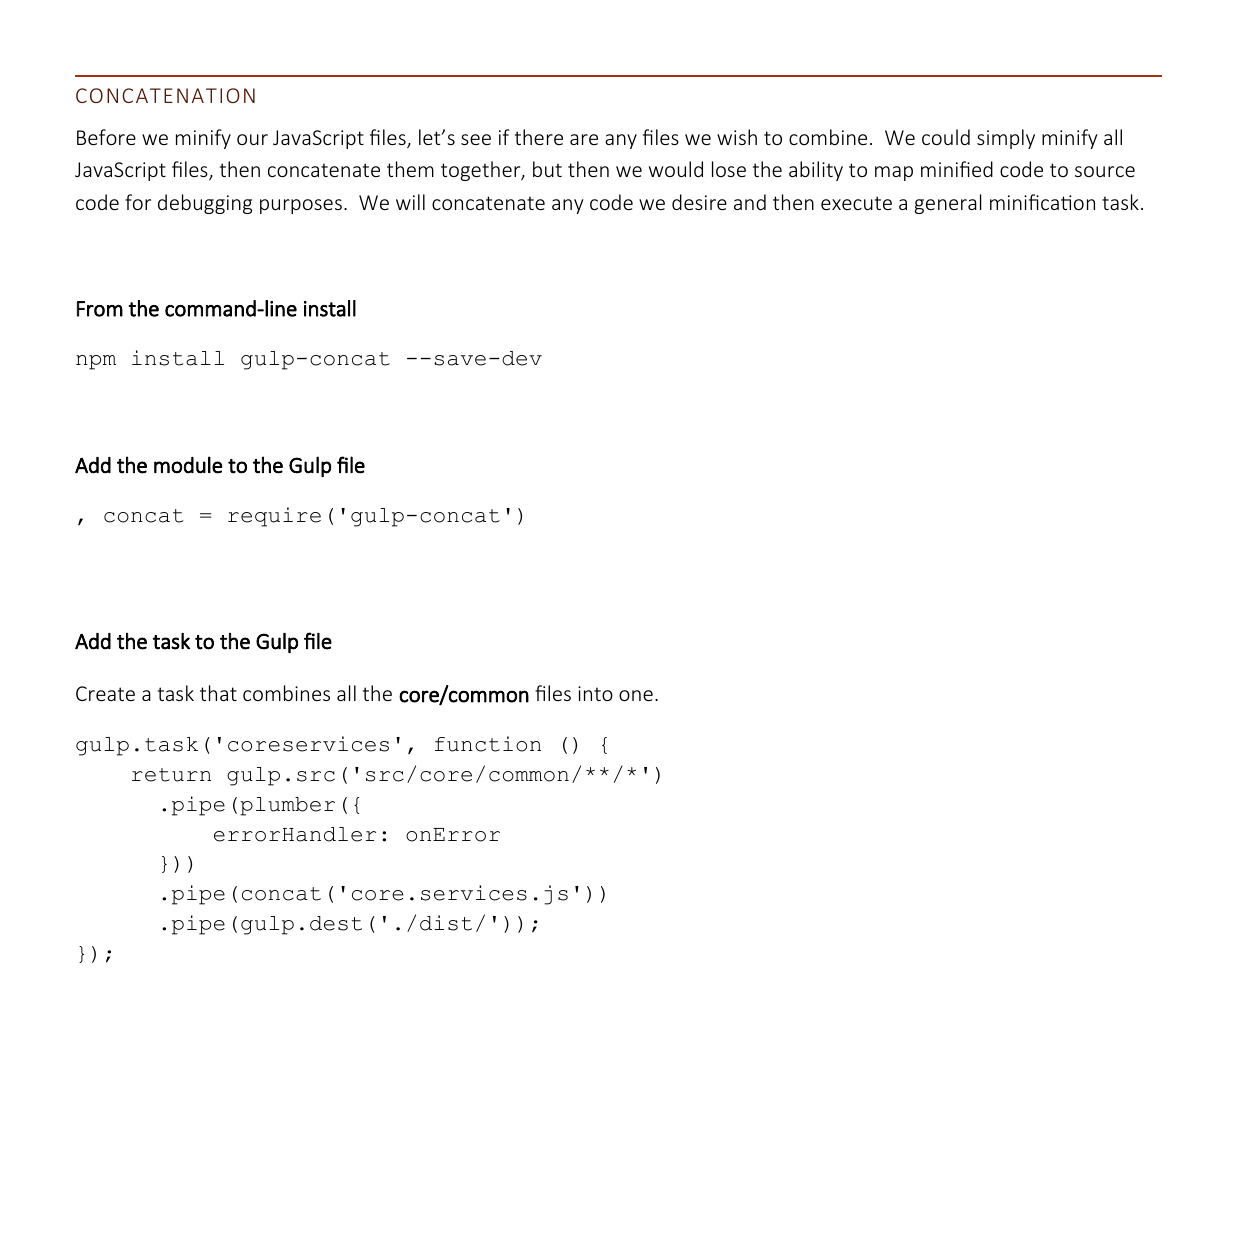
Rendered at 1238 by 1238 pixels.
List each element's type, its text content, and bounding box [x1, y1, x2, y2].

text Create a task that combines all the core/common files into one. [75, 679, 1162, 707]
text .pipe(plumber({ [75, 792, 1162, 818]
text npm install gulp-concat --save-dev [75, 347, 1162, 373]
text From the command-line install [75, 294, 1162, 322]
subtitle CONCATENATION [75, 77, 1162, 109]
text })) [75, 852, 1162, 878]
text errorHandler: onError [75, 822, 1162, 848]
text Add the module to the Gulp file [75, 450, 1162, 478]
text .pipe(gulp.dest('./dist/')); [75, 911, 1162, 937]
text .pipe(concat('core.services.js')) [75, 881, 1162, 907]
text }); [75, 941, 1162, 967]
text return gulp.src('src/core/common/**/*') [75, 762, 1162, 788]
text Add the task to the Gulp file [75, 626, 1162, 654]
text , concat = require('gulp-concat') [75, 503, 1162, 529]
text gulp.task('coreservices', function () { [75, 732, 1162, 758]
text Before we minify our JavaScript files, let’s see if there are any files we wish to combine. We could simply minify all JavaScript files, then concatenate them together, but then we would lose the ability to map minified code to source code for debugging purposes. We will concatenate any code we desire and then execute a general minification task. [75, 123, 1162, 216]
